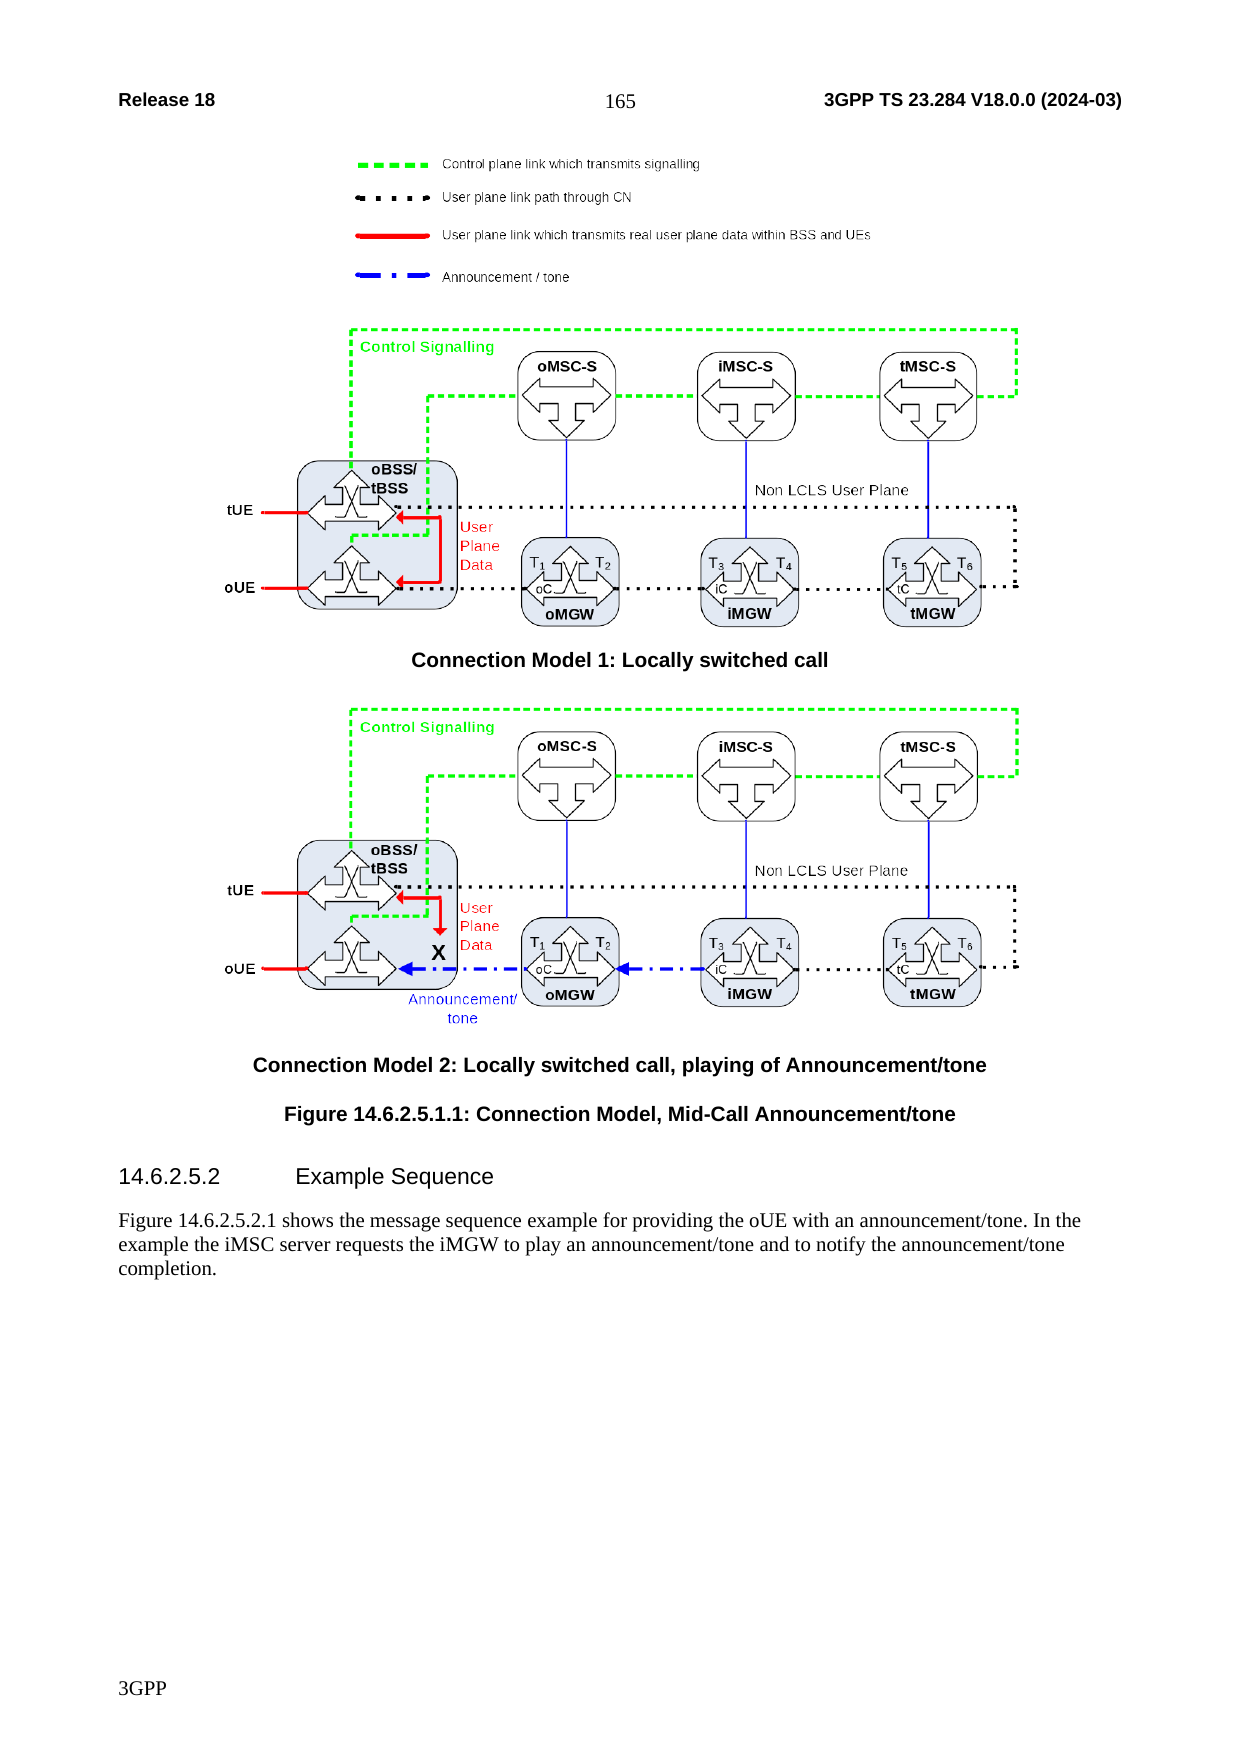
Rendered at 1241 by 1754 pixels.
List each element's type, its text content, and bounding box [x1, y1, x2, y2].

text Figure 14.6.2.5.2.1 shows the message sequence example for providing the oUE with an announcement/tone. In the example the iMSC server requests the iMGW to play an announcement/tone and to notify the announcement/tone completion. [118, 1208, 1122, 1280]
text Connection Model 1: Locally switched call [118, 647, 1122, 671]
text Figure 14.6.2.5.1.1: Connection Model, Mid-Call Announcement/tone [118, 1102, 1122, 1126]
subtitle 14.6.2.5.2 Example Sequence [118, 1163, 1122, 1189]
text Connection Model 2: Locally switched call, playing of Announcement/tone [118, 1053, 1122, 1077]
